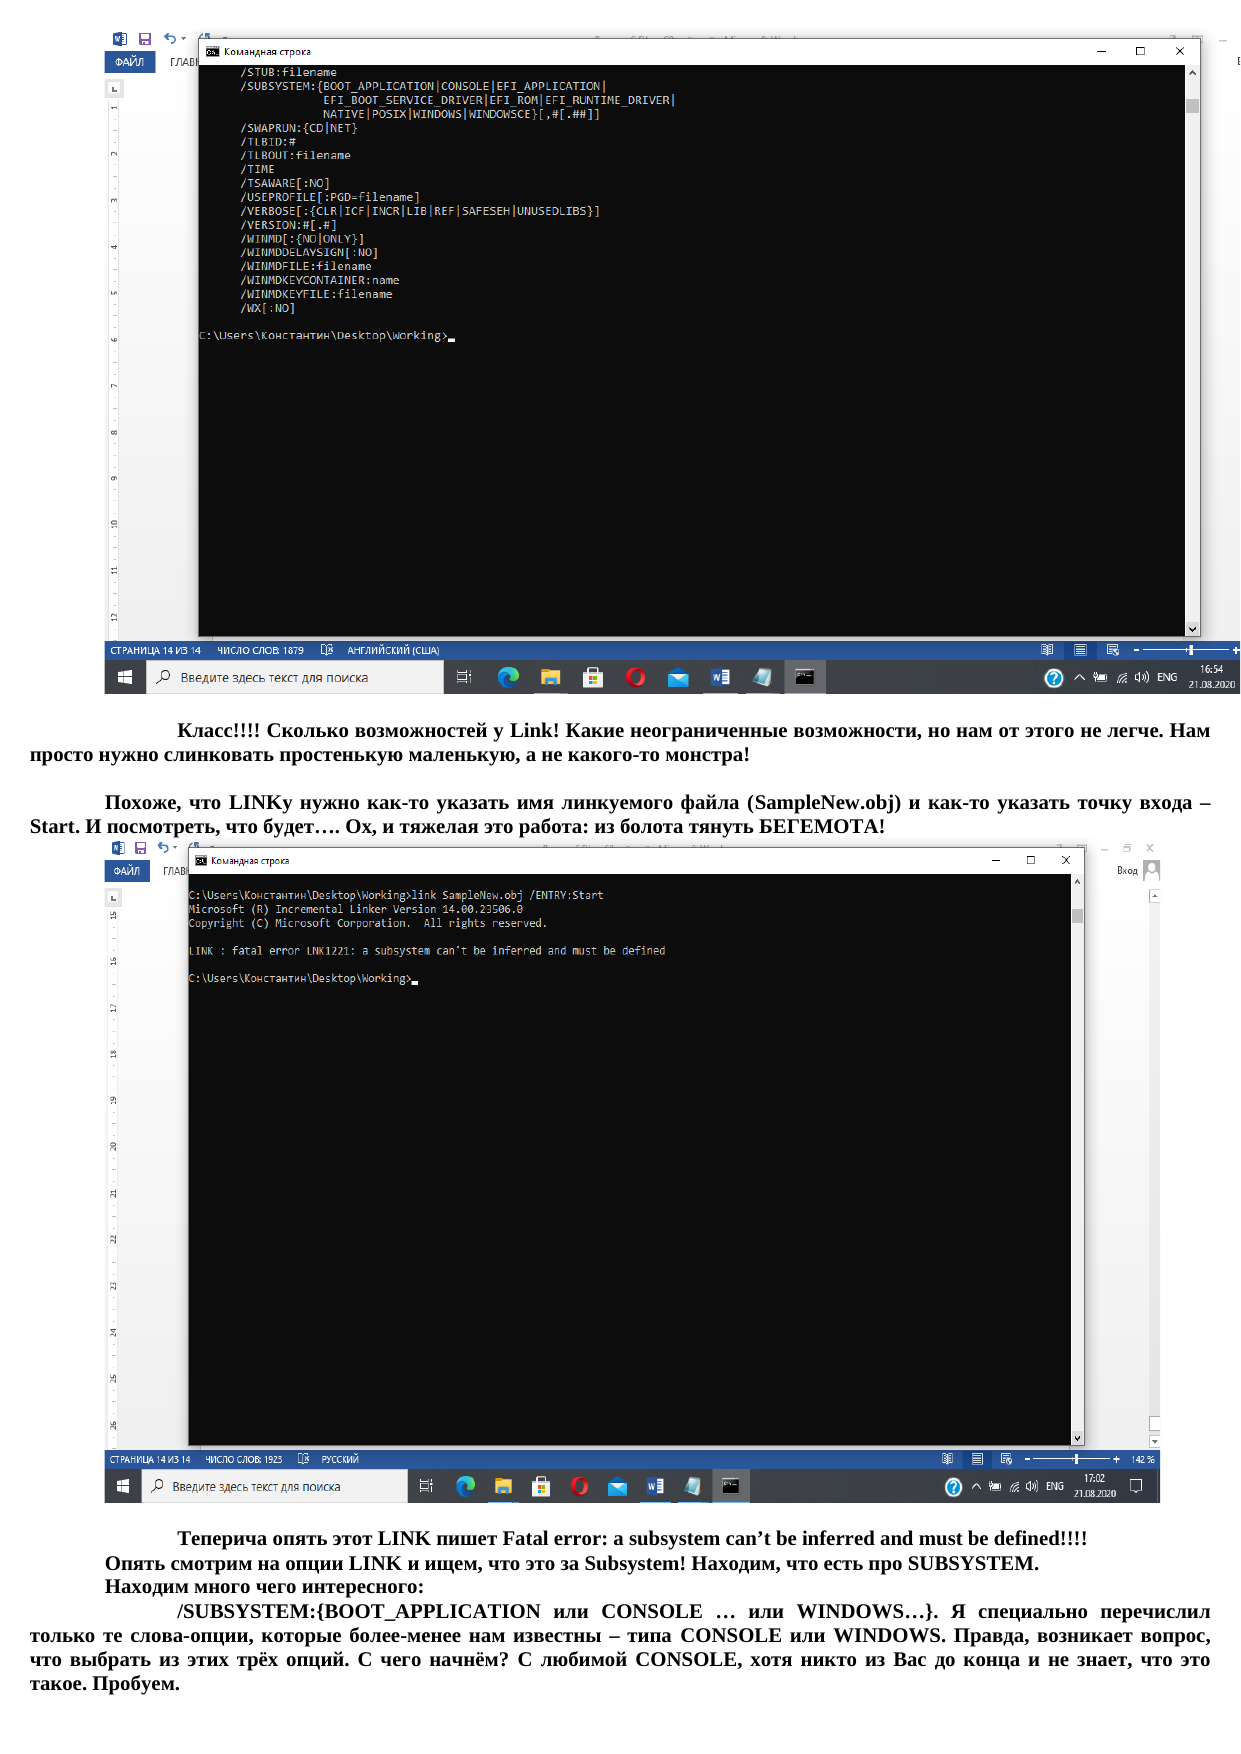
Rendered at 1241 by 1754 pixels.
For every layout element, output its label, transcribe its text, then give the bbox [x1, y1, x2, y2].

picture [104, 838, 1161, 1503]
text Теперича опять этот LINK пишет Fatal error: a subsystem can’t be inferred and must be defined!!!! [29, 1526, 1211, 1550]
picture [104, 29, 1241, 694]
text Опять смотрим на опции LINK и ищем, что это за Subsystem! Находим, что есть про SUBSYSTEM. [29, 1550, 1211, 1574]
text Находим много чего интересного: [29, 1574, 1211, 1598]
text Класс!!!! Сколько возможностей у Link! Какие неограниченные возможности, но нам от этого не легче. Нам просто нужно слинковать простенькую маленькую, а не какого-то монстра! [29, 718, 1211, 766]
text /SUBSYSTEM:{BOOT_APPLICATION или CONSOLE … или WINDOWS…}. Я специально перечислил только те слова-опции, которые более-менее нам известны – типа CONSOLE или WINDOWS. Правда, возникает вопрос, что выбрать из этих трёх опций. С чего начнём? C любимой CONSOLE, хотя никто из Вас до конца и не знает, что это такое. Пробуем. [29, 1598, 1211, 1695]
text Похоже, что LINKу нужно как-то указать имя линкуемого файла (SampleNew.obj) и как-то указать точку входа – Start. И посмотреть, что будет…. Ох, и тяжелая это работа: из болота тянуть БЕГЕМОТА! [29, 790, 1211, 838]
